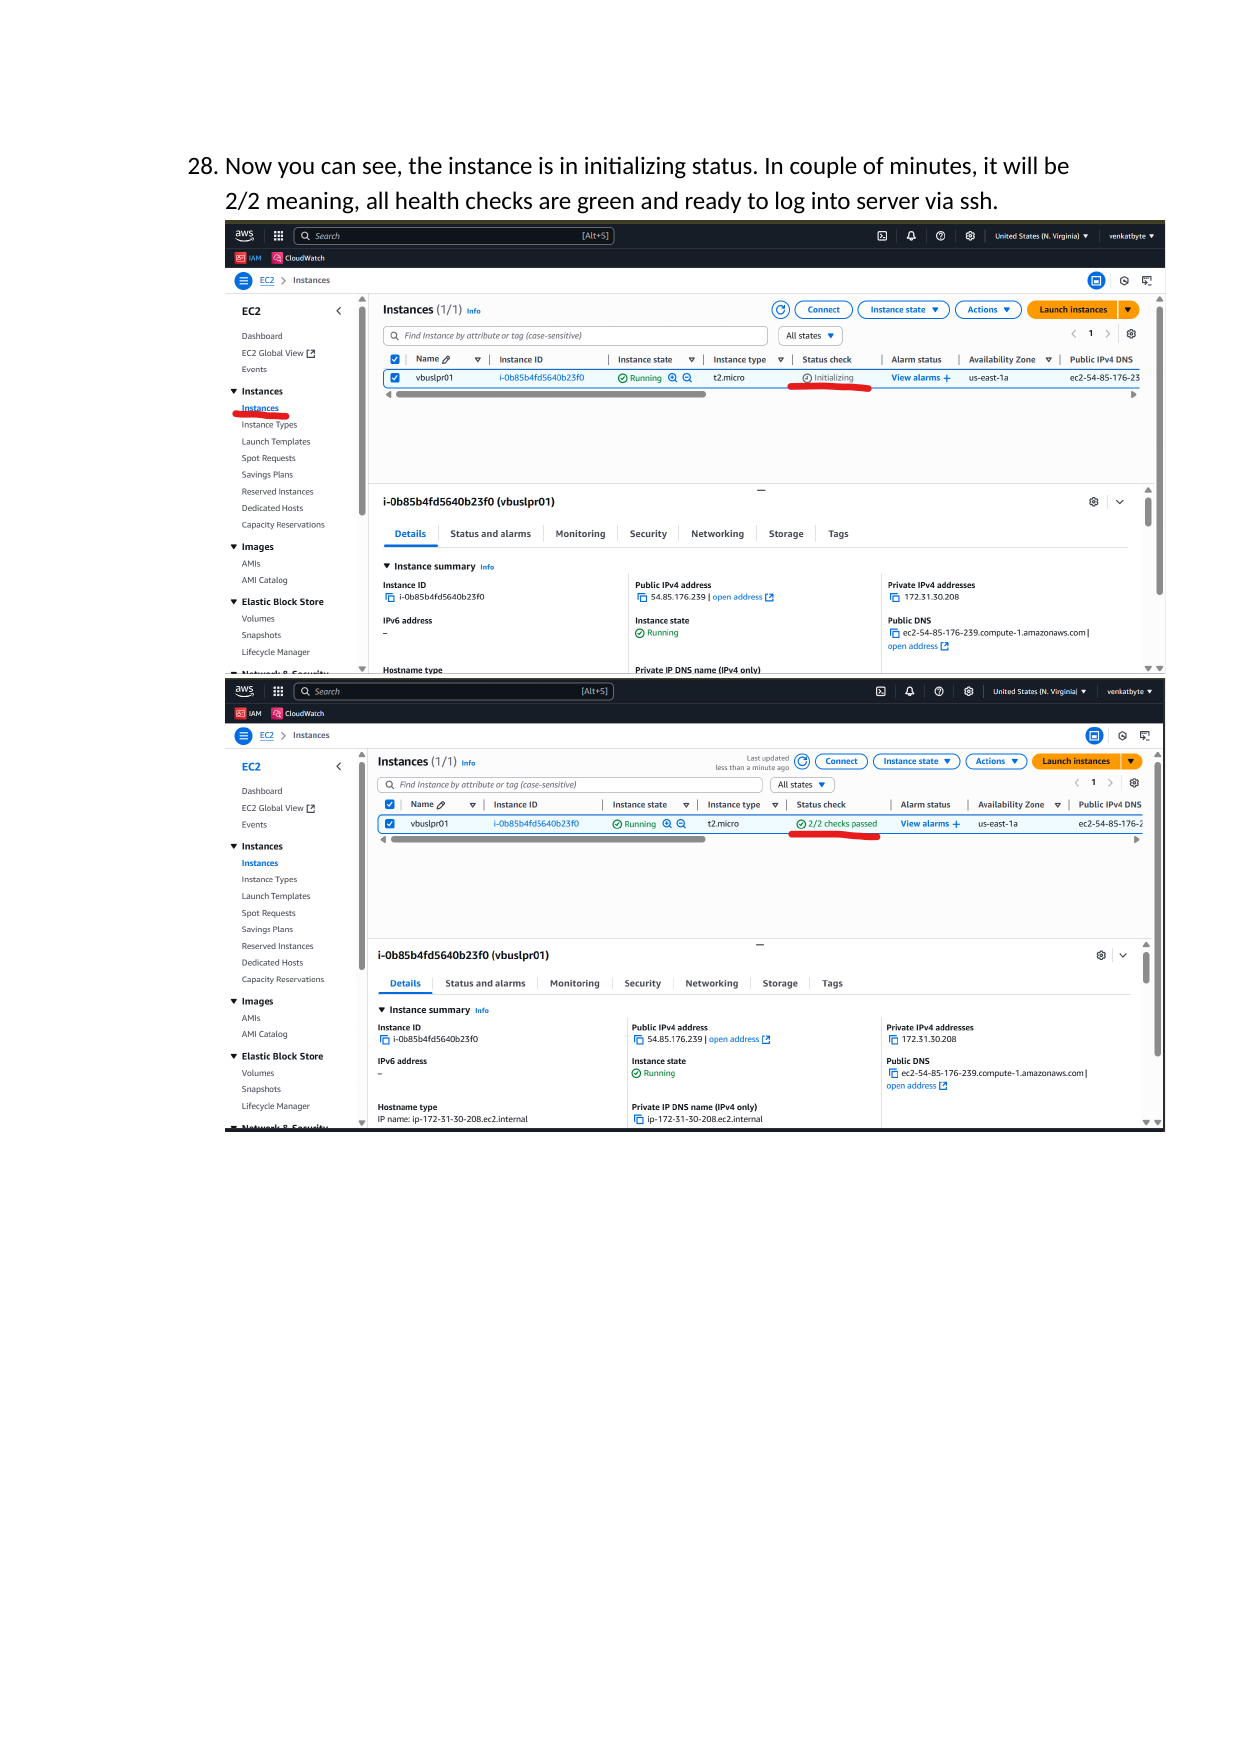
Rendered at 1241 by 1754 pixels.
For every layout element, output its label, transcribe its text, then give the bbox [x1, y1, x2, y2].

list Now you can see, the instance is in initializing status. In couple of minutes, it will be 2/2 meaning, all health checks are green and ready to log into server via ssh. [187, 150, 1090, 216]
picture [225, 678, 1166, 1132]
picture [225, 220, 1166, 674]
